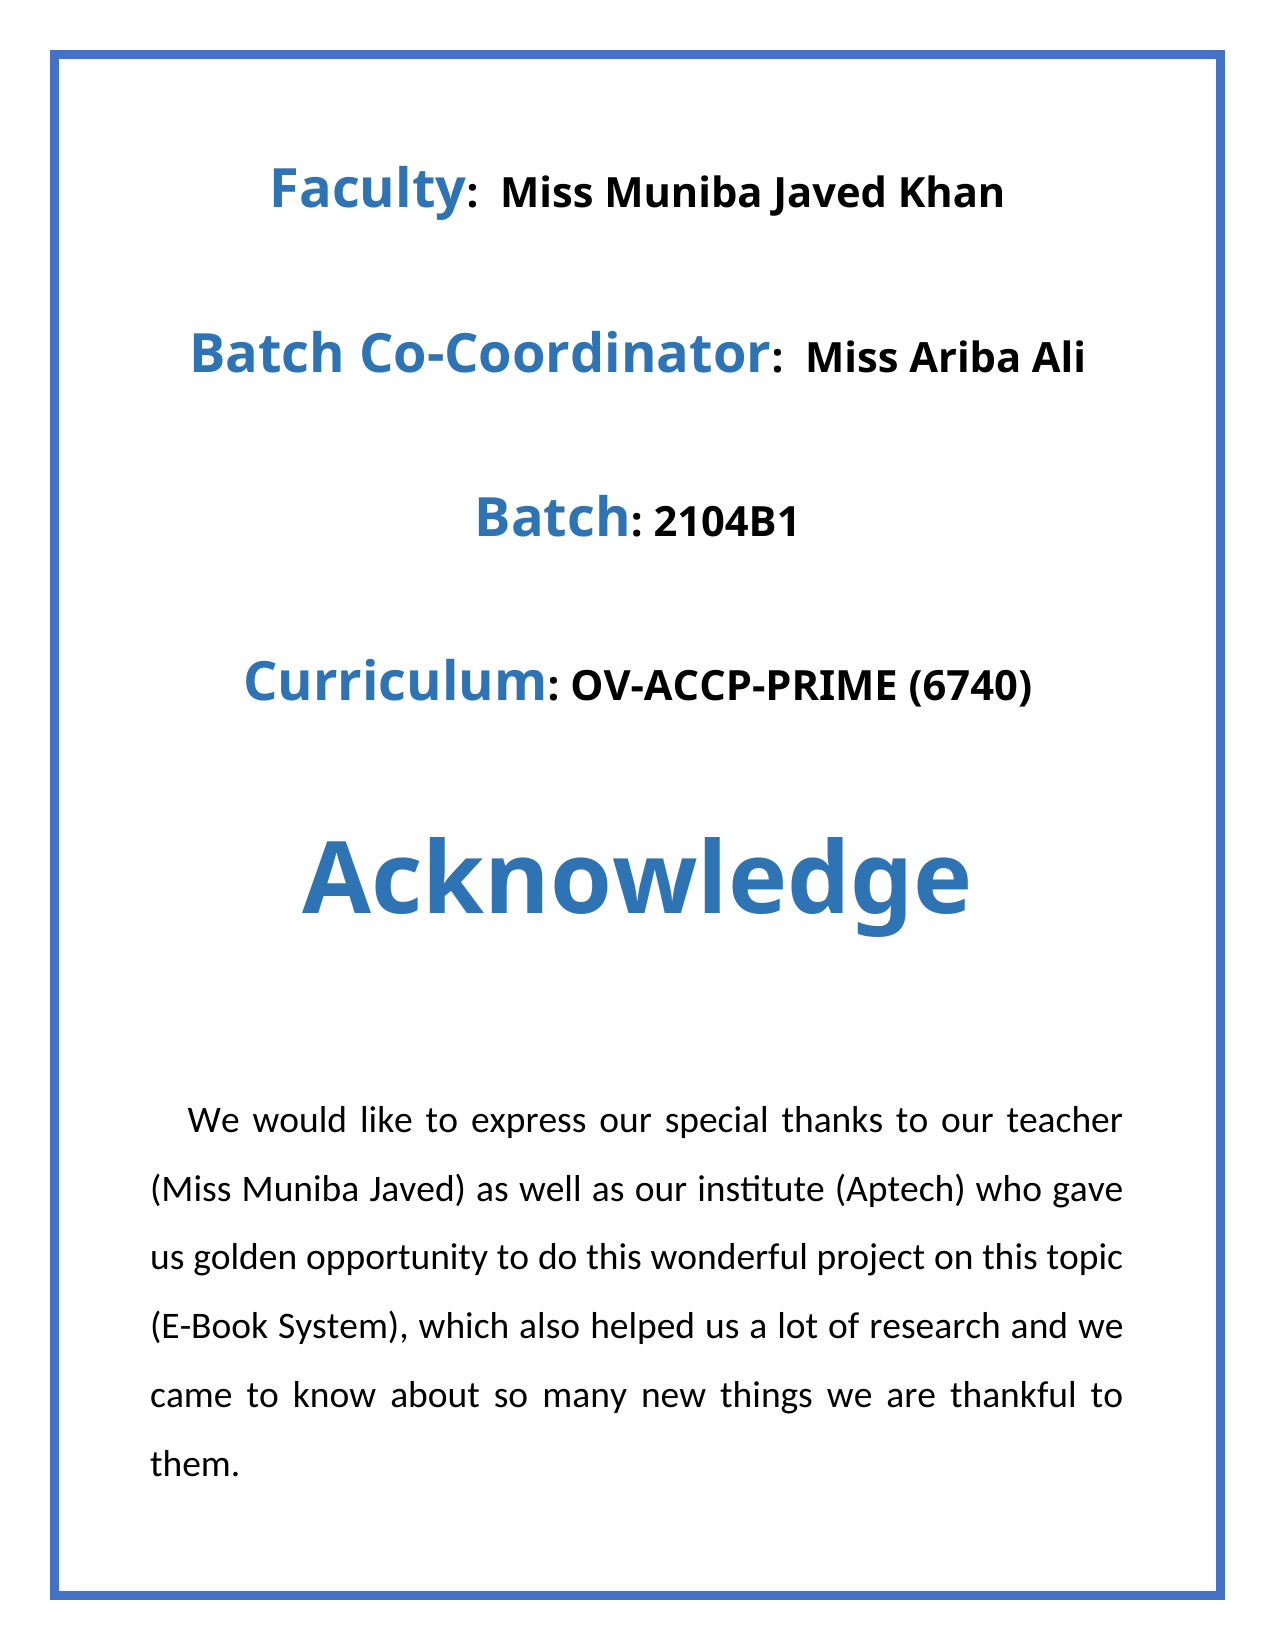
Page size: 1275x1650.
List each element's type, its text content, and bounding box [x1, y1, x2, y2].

text Faculty: Miss Muniba Javed Khan [150, 150, 1125, 224]
text Curriculum: OV-ACCP-PRIME (6740) [150, 642, 1125, 716]
text Batch: 2104B1 [150, 478, 1125, 552]
text We would like to express our special thanks to our teacher (Miss Muniba Javed) as well as our institute (Aptech) who gave us golden opportunity to do this wonderful project on this topic (E-Book System), which also helped us a lot of research and we came to know about so many new things we are thankful to them. [150, 1096, 1125, 1485]
text Batch Co-Coordinator: Miss Ariba Ali [150, 314, 1125, 388]
text Acknowledge [150, 807, 1125, 943]
